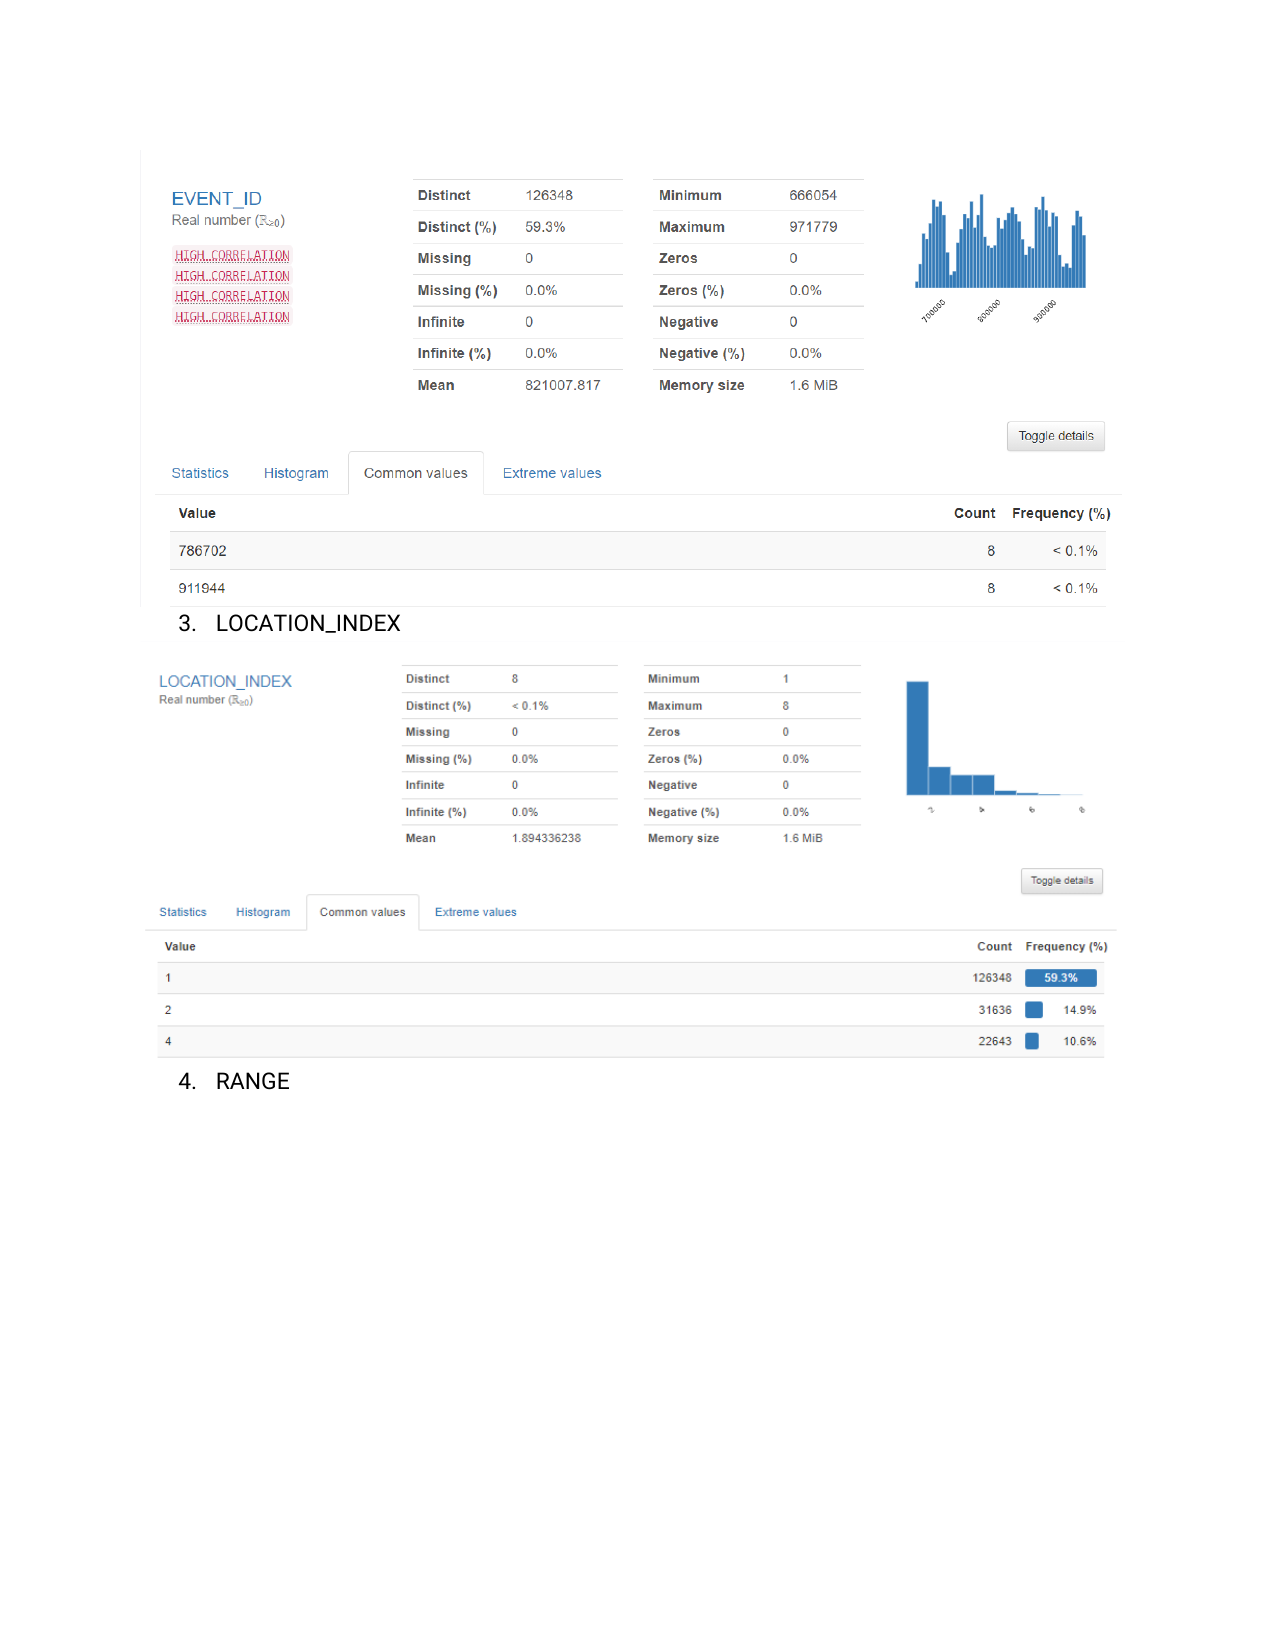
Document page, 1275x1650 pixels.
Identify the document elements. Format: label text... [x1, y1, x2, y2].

picture [140, 150, 1125, 607]
list RANGE [178, 1068, 1125, 1095]
picture [140, 641, 1125, 1064]
list LOCATION_INDEX [178, 610, 1125, 637]
